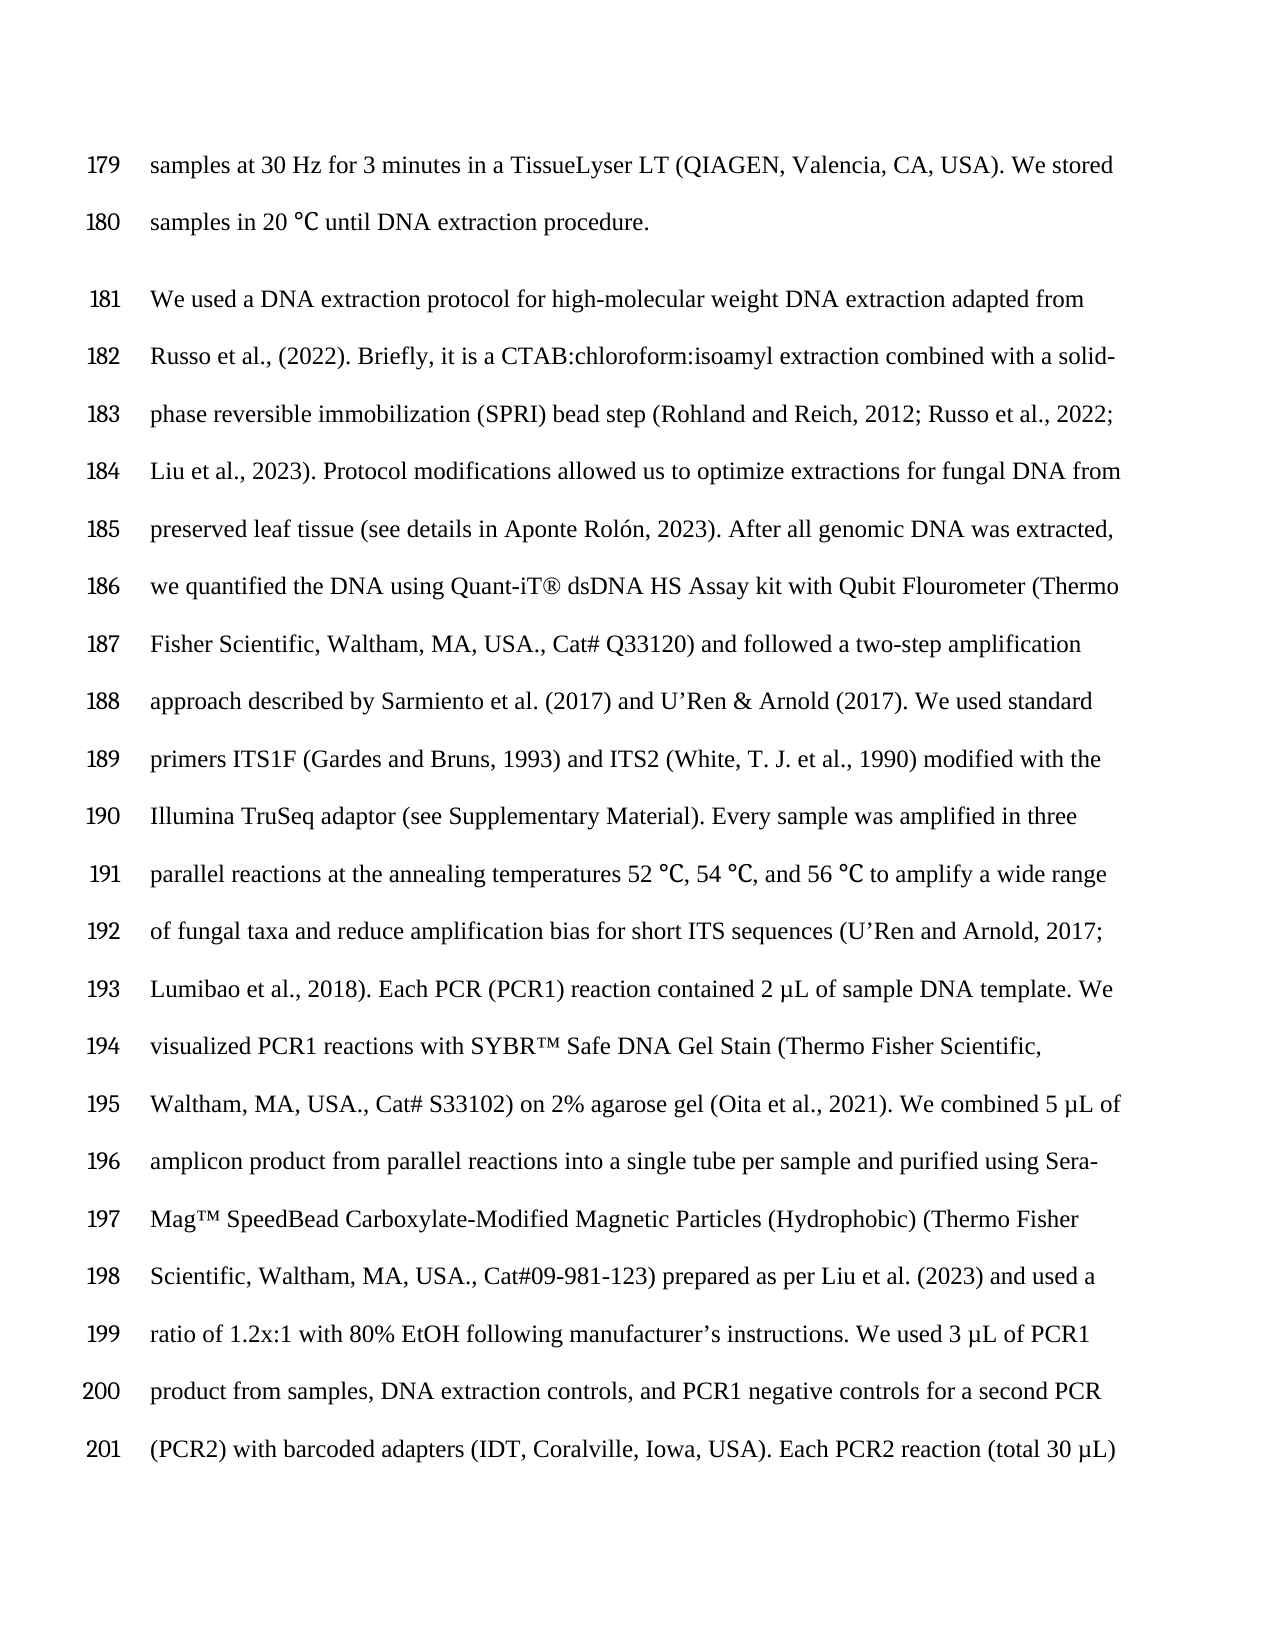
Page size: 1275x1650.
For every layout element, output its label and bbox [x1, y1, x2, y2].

text [150, 284, 1125, 1462]
text [150, 150, 1125, 236]
